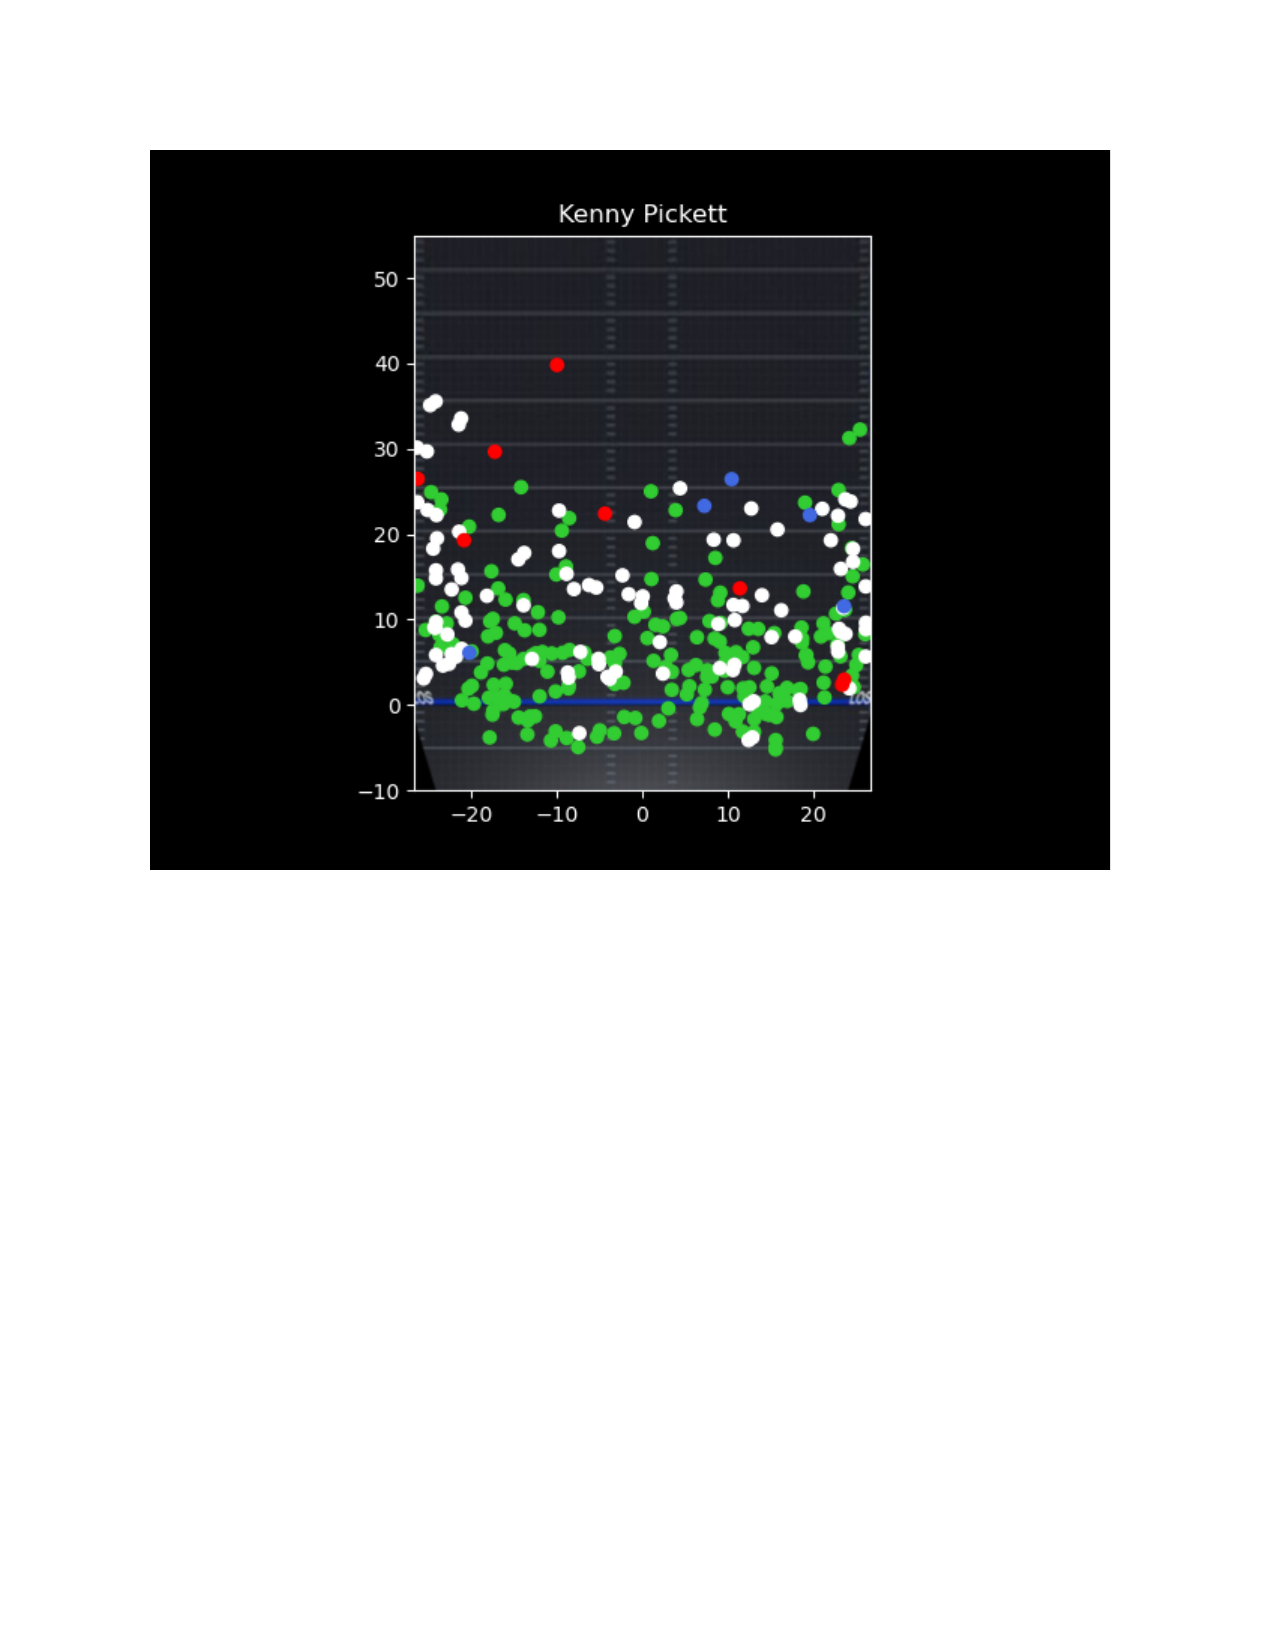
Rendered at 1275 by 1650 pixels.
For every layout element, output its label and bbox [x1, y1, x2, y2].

picture [150, 150, 1110, 870]
